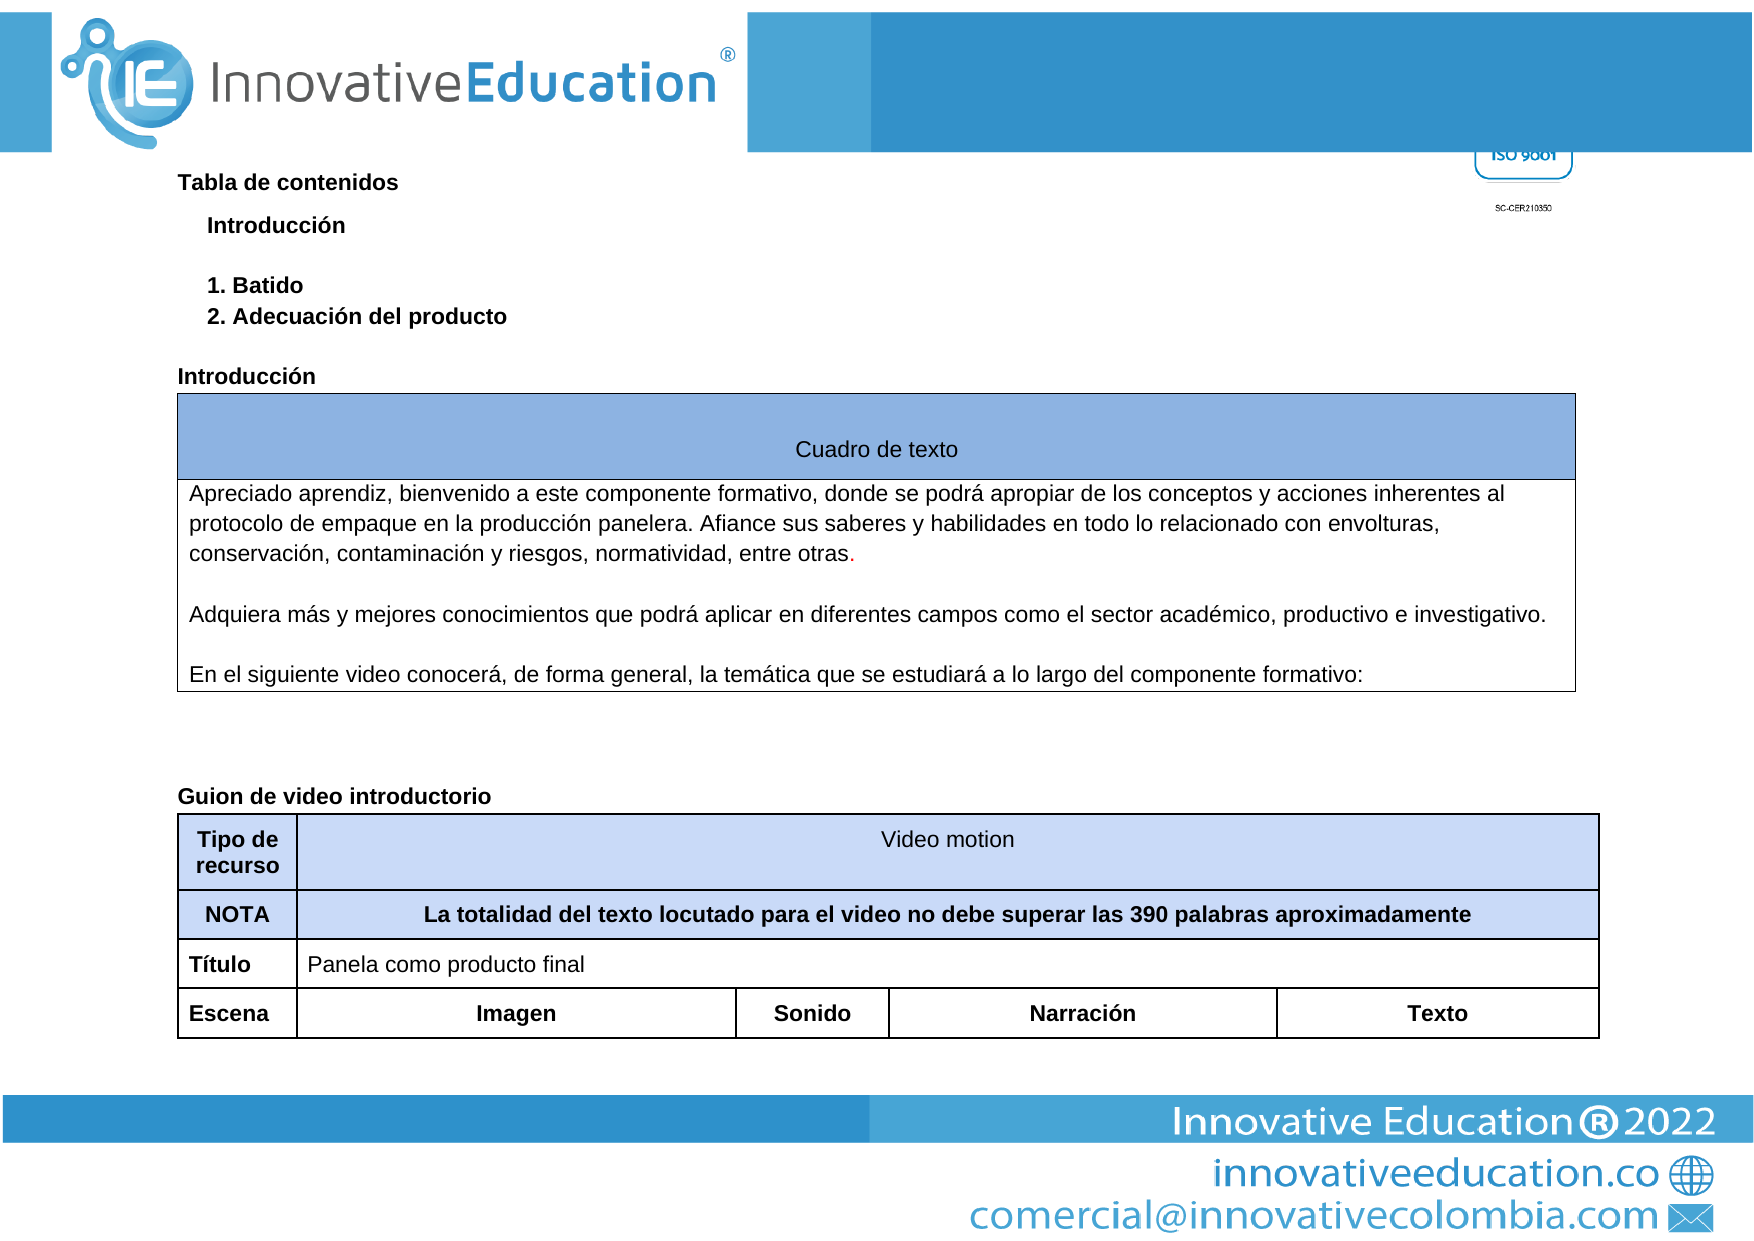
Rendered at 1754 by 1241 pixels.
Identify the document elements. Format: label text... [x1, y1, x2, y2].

text Introducción [177, 363, 1577, 389]
table_cell Escena [179, 989, 296, 1037]
picture [0, 0, 1752, 166]
table_cell Narración [890, 989, 1276, 1037]
table_cell Apreciado aprendiz, bienvenido a este componente formativo, donde se podrá apropiar de los conceptos y acciones inherentes al protocolo de empaque en la producción panelera. Afiance sus saberes y habilidades en todo lo relacionado con envolturas, conservación, contaminación y riesgos, normatividad, entre otras. Adquiera más y mejores conocimientos que podrá aplicar en diferentes campos como el sector académico, productivo e investigativo. En el siguiente video conocerá, de forma general, la temática que se estudiará a lo largo del componente formativo: [178, 480, 1575, 691]
text Introducción [207, 212, 1577, 238]
text Guion de video introductorio [177, 783, 1577, 809]
table_cell Texto [1278, 989, 1598, 1037]
table_cell Título [179, 940, 296, 987]
text Tabla de contenidos [177, 148, 1577, 196]
table_cell La totalidad del texto locutado para el video no debe superar las 390 palabras aproximadamente [298, 891, 1598, 938]
table_header Tipo de recurso [179, 815, 296, 889]
picture [2, 1093, 1754, 1239]
table_cell NOTA [179, 891, 296, 938]
table_header Video motion [298, 815, 1598, 889]
table_cell Imagen [298, 989, 735, 1037]
table_header Cuadro de texto [178, 394, 1575, 479]
text 1. Batido [207, 272, 1577, 299]
picture [1471, 196, 1576, 212]
table_cell Sonido [737, 989, 888, 1037]
table_cell Panela como producto final [298, 940, 1598, 987]
text 2. Adecuación del producto [207, 303, 1577, 329]
